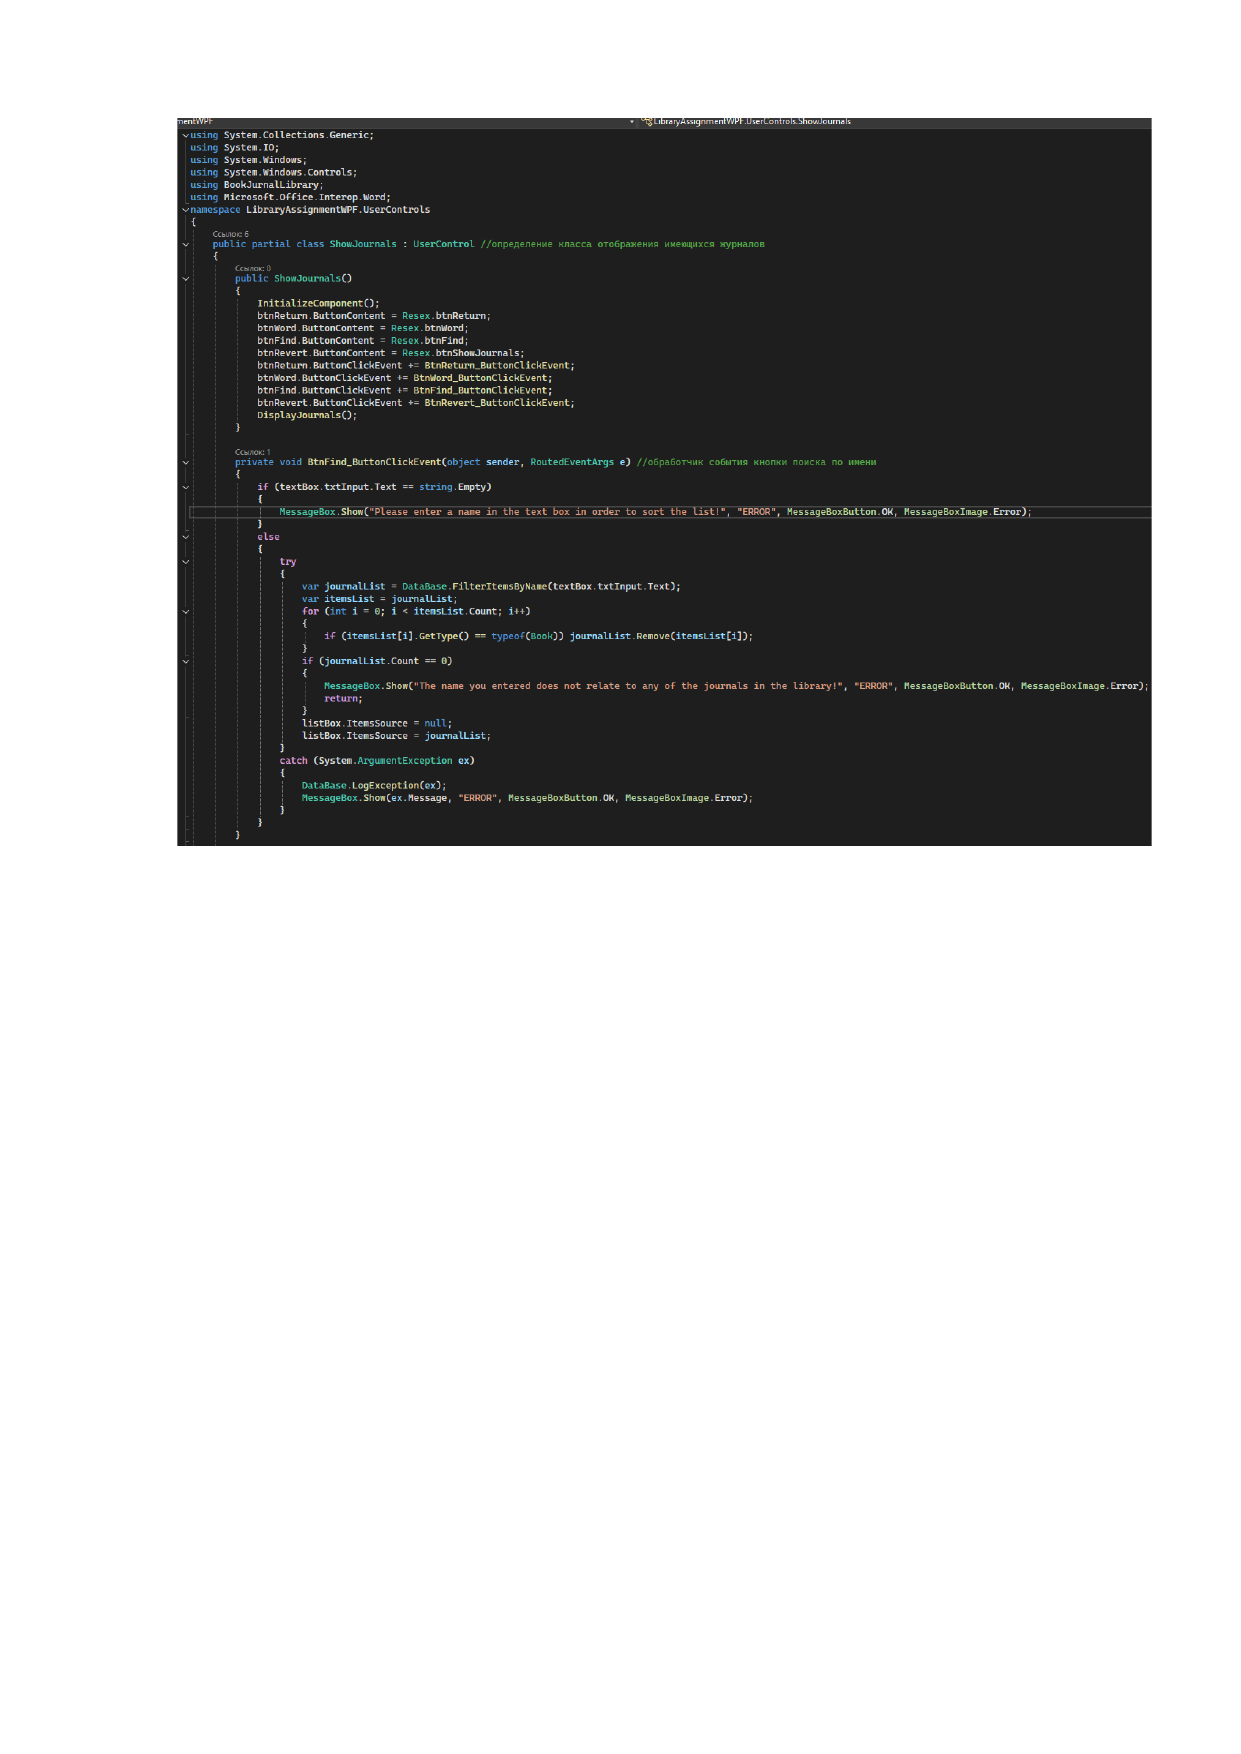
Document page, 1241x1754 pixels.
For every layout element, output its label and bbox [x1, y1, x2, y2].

picture [177, 118, 1152, 846]
